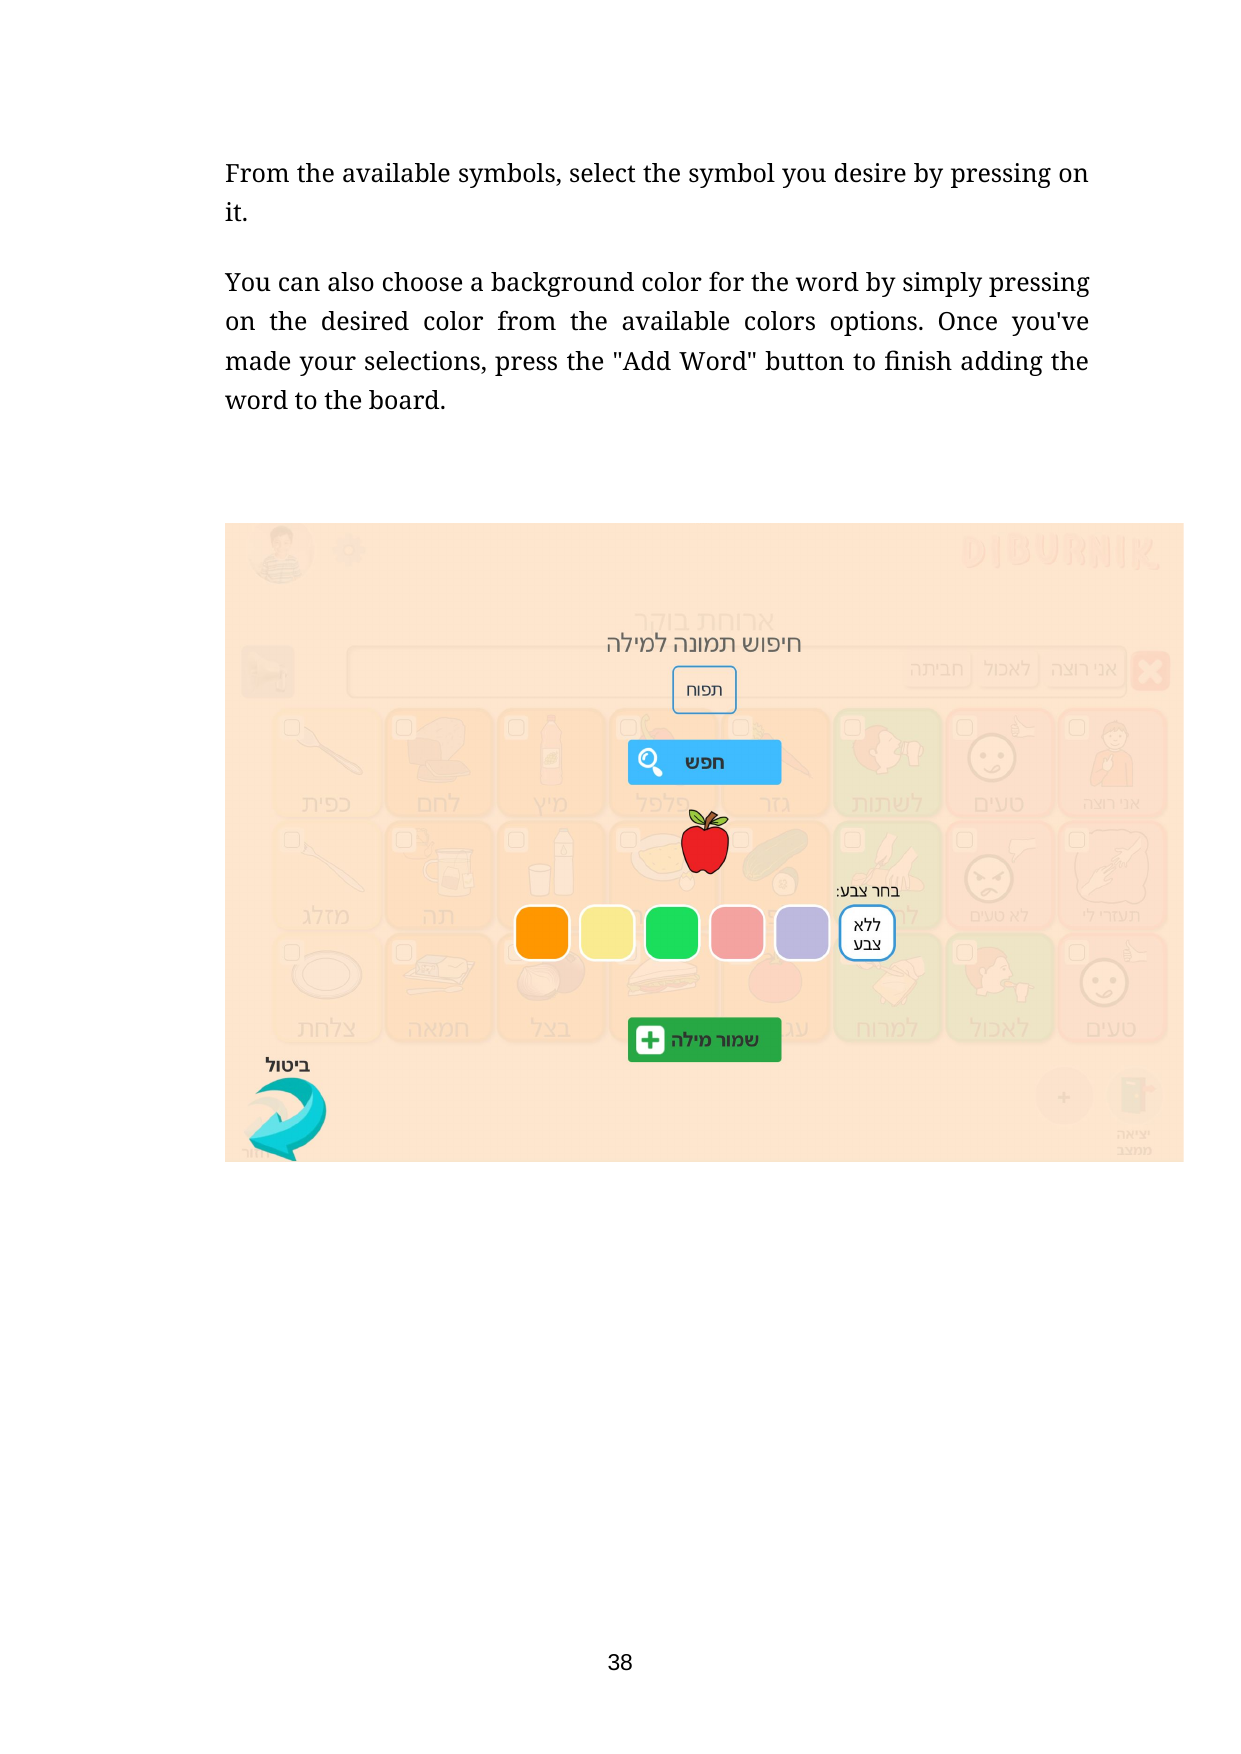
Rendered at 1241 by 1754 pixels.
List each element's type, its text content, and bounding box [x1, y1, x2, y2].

picture [225, 523, 1184, 1162]
text You can also choose a background color for the word by simply pressing on the desired color from the available colors options. Once you've made your selections, press the "Add Word" button to finish adding the word to the board. [225, 265, 1090, 416]
text From the available symbols, select the symbol you desire by pressing on it. [225, 155, 1090, 228]
